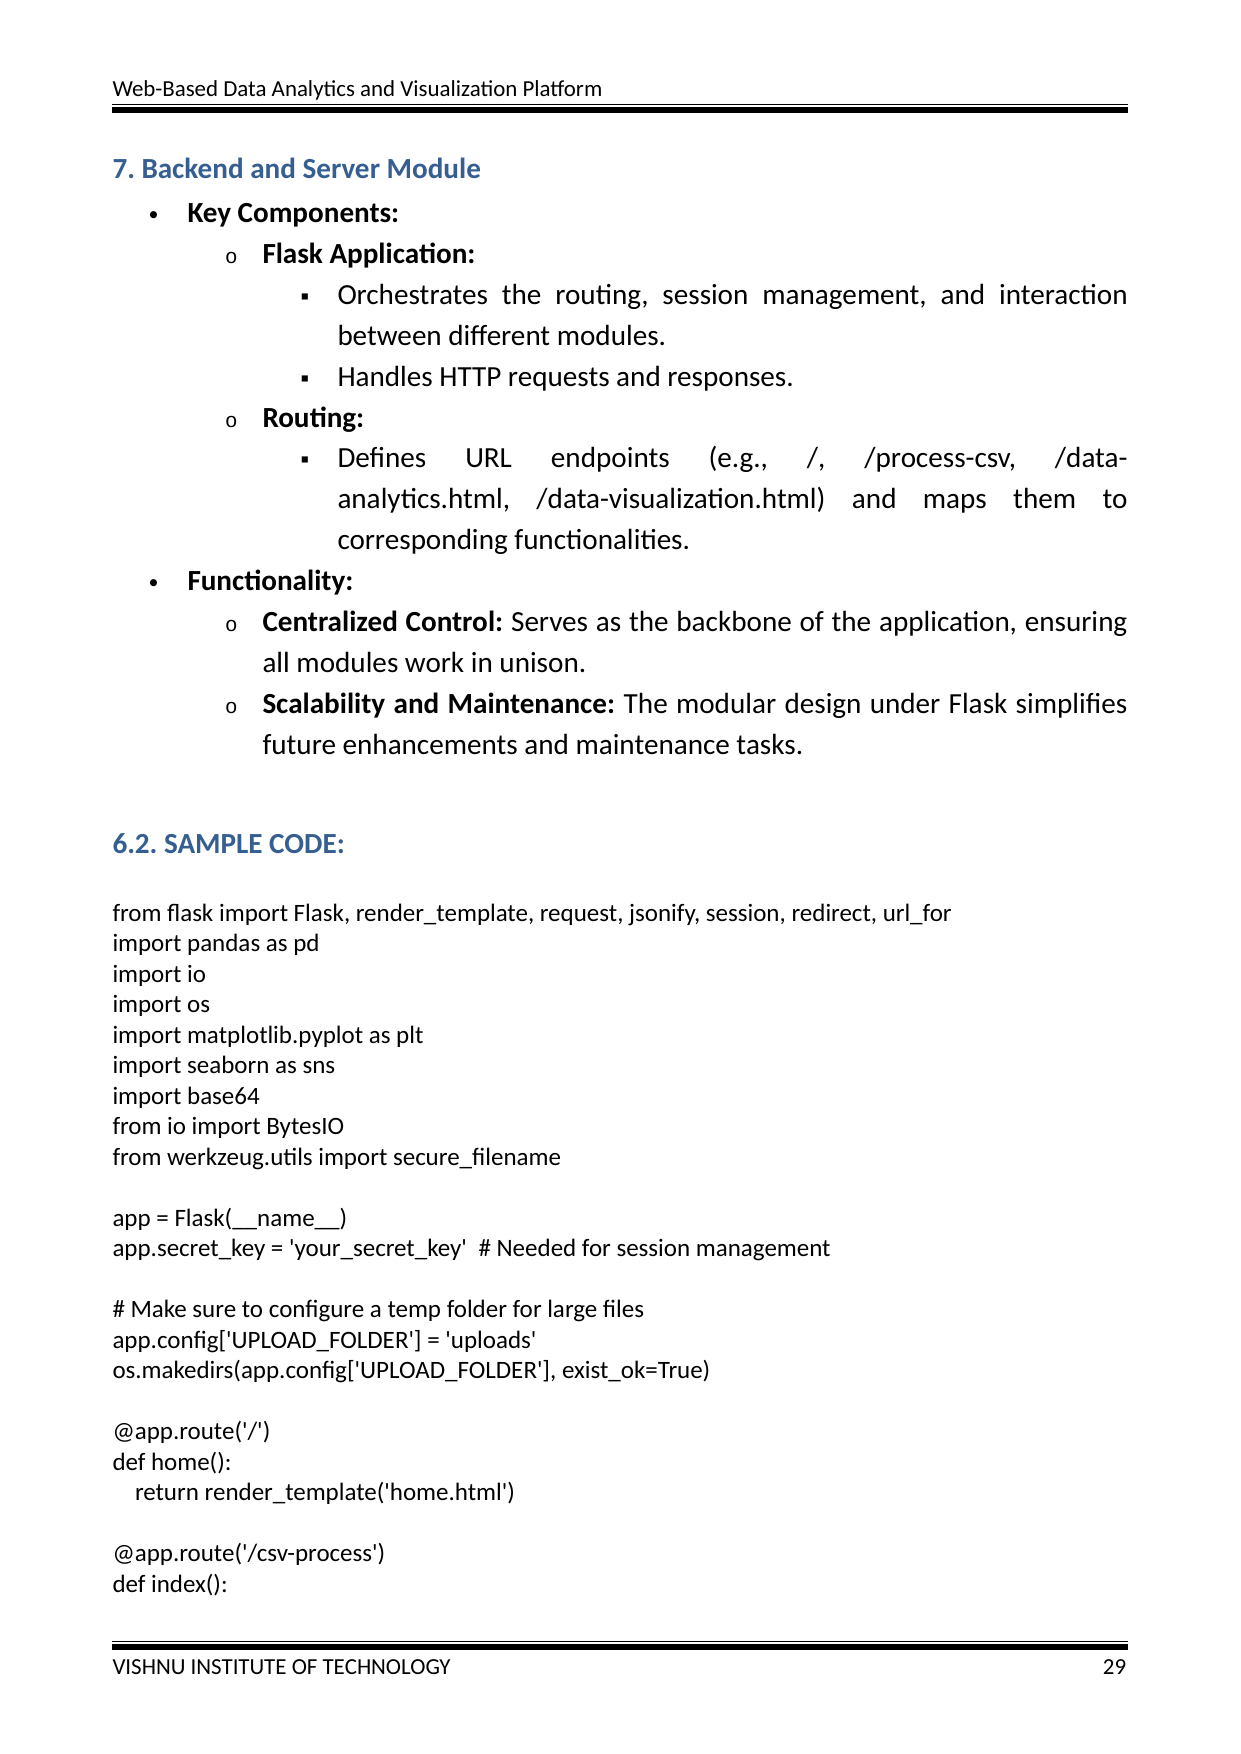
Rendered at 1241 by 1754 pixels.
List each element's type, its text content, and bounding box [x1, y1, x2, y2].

text @app.route('/csv-process') [112, 1538, 1128, 1568]
text app.secret_key = 'your_secret_key' # Needed for session management [112, 1232, 1128, 1263]
text from werkzeug.utils import secure_filename [112, 1141, 1128, 1171]
text from io import BytesIO [112, 1110, 1128, 1141]
list Flask Application: [225, 235, 1128, 271]
text def home(): [112, 1446, 1128, 1477]
list Handles HTTP requests and responses. [300, 358, 1128, 393]
text import matplotlib.pyplot as plt [112, 1019, 1128, 1049]
text @app.route('/') [112, 1416, 1128, 1446]
text def index(): [112, 1568, 1128, 1599]
text import seaborn as sns [112, 1049, 1128, 1080]
text import base64 [112, 1080, 1128, 1110]
text app = Flask(__name__) [112, 1202, 1128, 1232]
list Defines URL endpoints (e.g., /, /process-csv, /data-analytics.html, /data-visualization.html) and maps them to corresponding functionalities. [300, 439, 1128, 557]
list Key Components: [150, 194, 1128, 229]
text # Make sure to configure a temp folder for large files [112, 1293, 1128, 1324]
text app.config['UPLOAD_FOLDER'] = 'uploads' [112, 1324, 1128, 1354]
text import pandas as pd [112, 927, 1128, 958]
list Scalability and Maintenance: The modular design under Flask simplifies future enhancements and maintenance tasks. [225, 685, 1128, 762]
subtitle 6.2. SAMPLE CODE: [112, 825, 1128, 860]
text os.makedirs(app.config['UPLOAD_FOLDER'], exist_ok=True) [112, 1354, 1128, 1385]
list Functionality: [150, 562, 1128, 598]
subtitle 7. Backend and Server Module [112, 150, 1128, 186]
list Routing: [225, 399, 1128, 434]
text from flask import Flask, render_template, request, jsonify, session, redirect, url_for [112, 897, 1128, 927]
text import os [112, 988, 1128, 1019]
text import io [112, 958, 1128, 988]
list Orchestrates the routing, session management, and interaction between different modules. [300, 276, 1128, 352]
list Centralized Control: Serves as the backbone of the application, ensuring all modules work in unison. [225, 603, 1128, 680]
text return render_template('home.html') [112, 1477, 1128, 1507]
